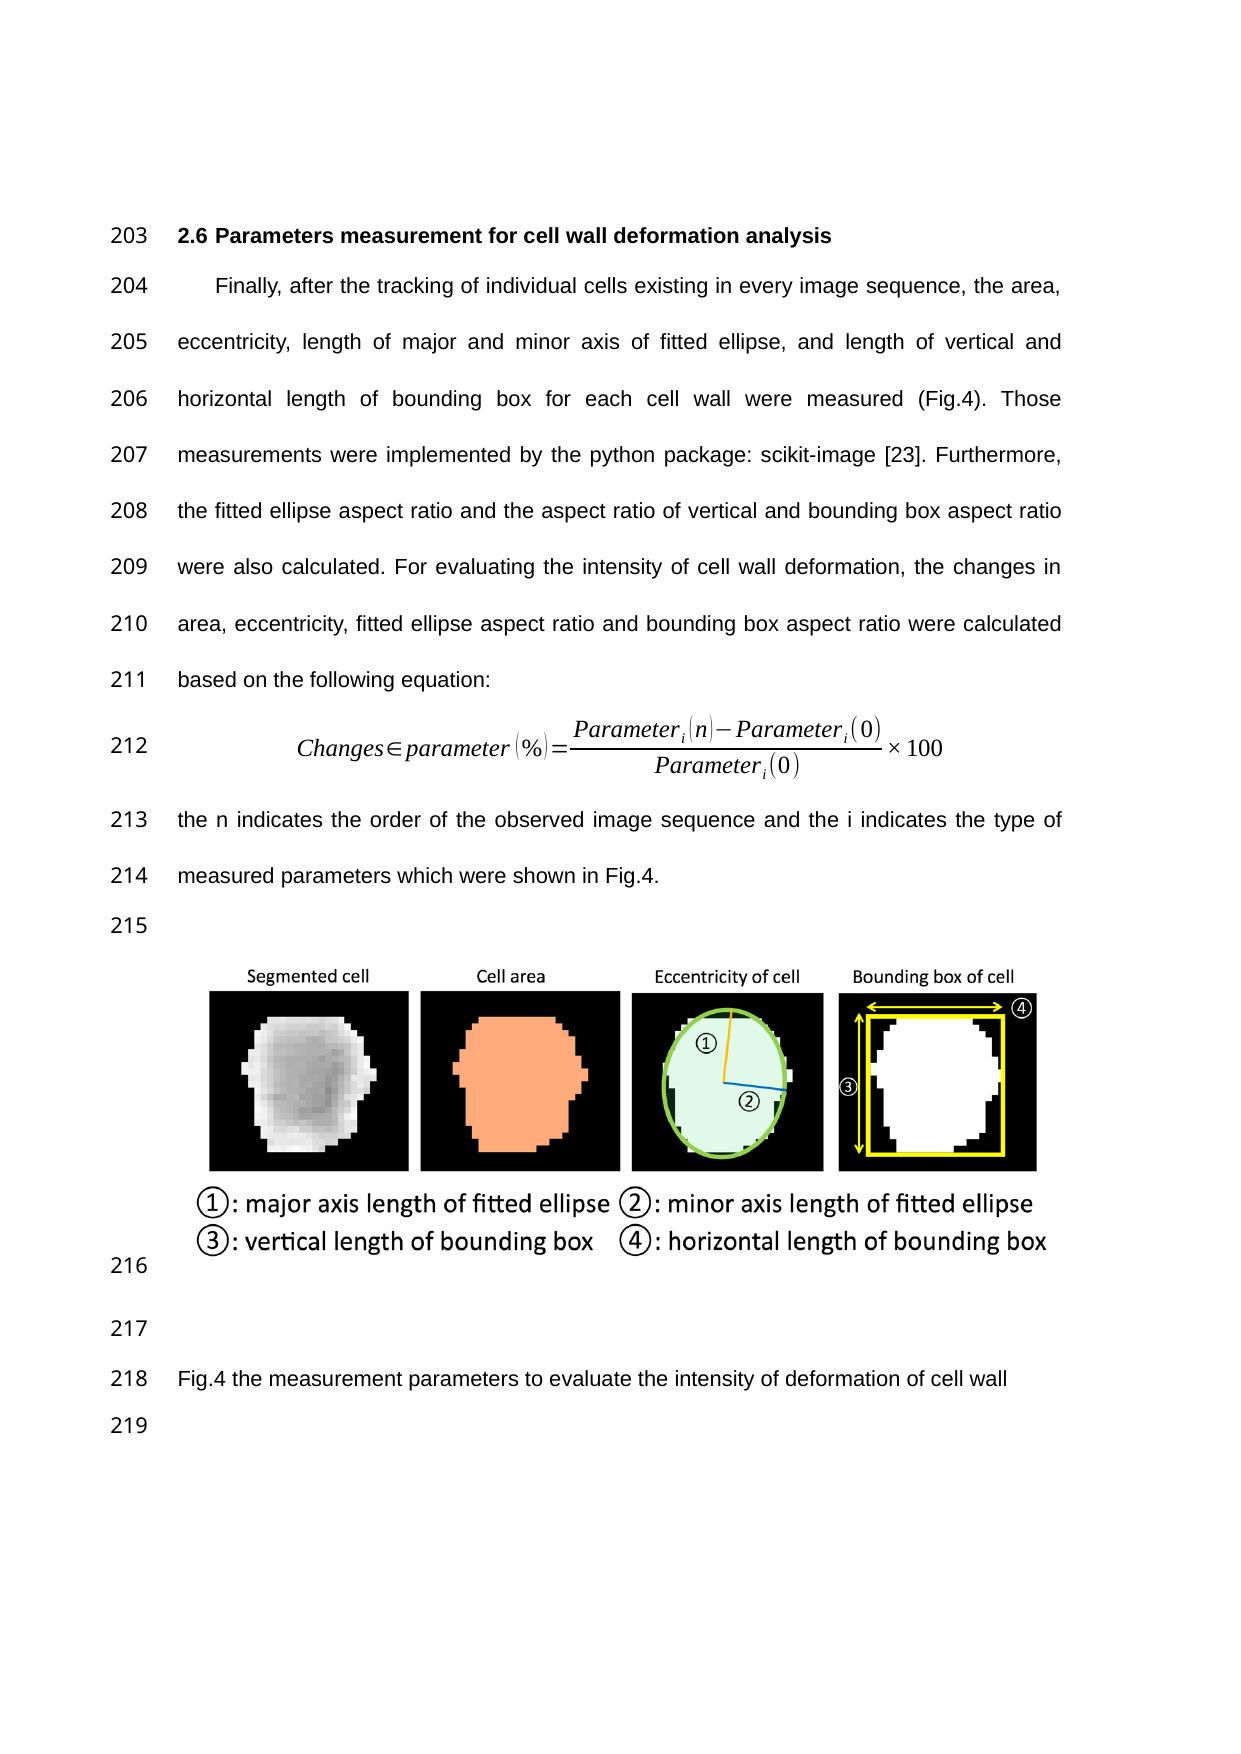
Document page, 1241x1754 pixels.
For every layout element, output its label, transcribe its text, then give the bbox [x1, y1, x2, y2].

list Parameters measurement for cell wall deformation analysis [177, 217, 1063, 254]
picture [177, 957, 1063, 1274]
text the n indicates the order of the observed image sequence and the i indicates the type of measured parameters which were shown in Fig.4. [177, 801, 1063, 894]
text Finally, after the tracking of individual cells existing in every image sequence, the area, eccentricity, length of major and minor axis of fitted ellipse, and length of vertical and horizontal length of bounding box for each cell wall were measured (Fig.4). Those measurements were implemented by the python package: scikit-image [23]. Furthermore, the fitted ellipse aspect ratio and the aspect ratio of vertical and bounding box aspect ratio were also calculated. For evaluating the intensity of cell wall deformation, the changes in area, eccentricity, fitted ellipse aspect ratio and bounding box aspect ratio were calculated based on the following equation: [177, 267, 1063, 698]
text Fig.4 the measurement parameters to evaluate the intensity of deformation of cell wall [177, 1359, 1063, 1397]
